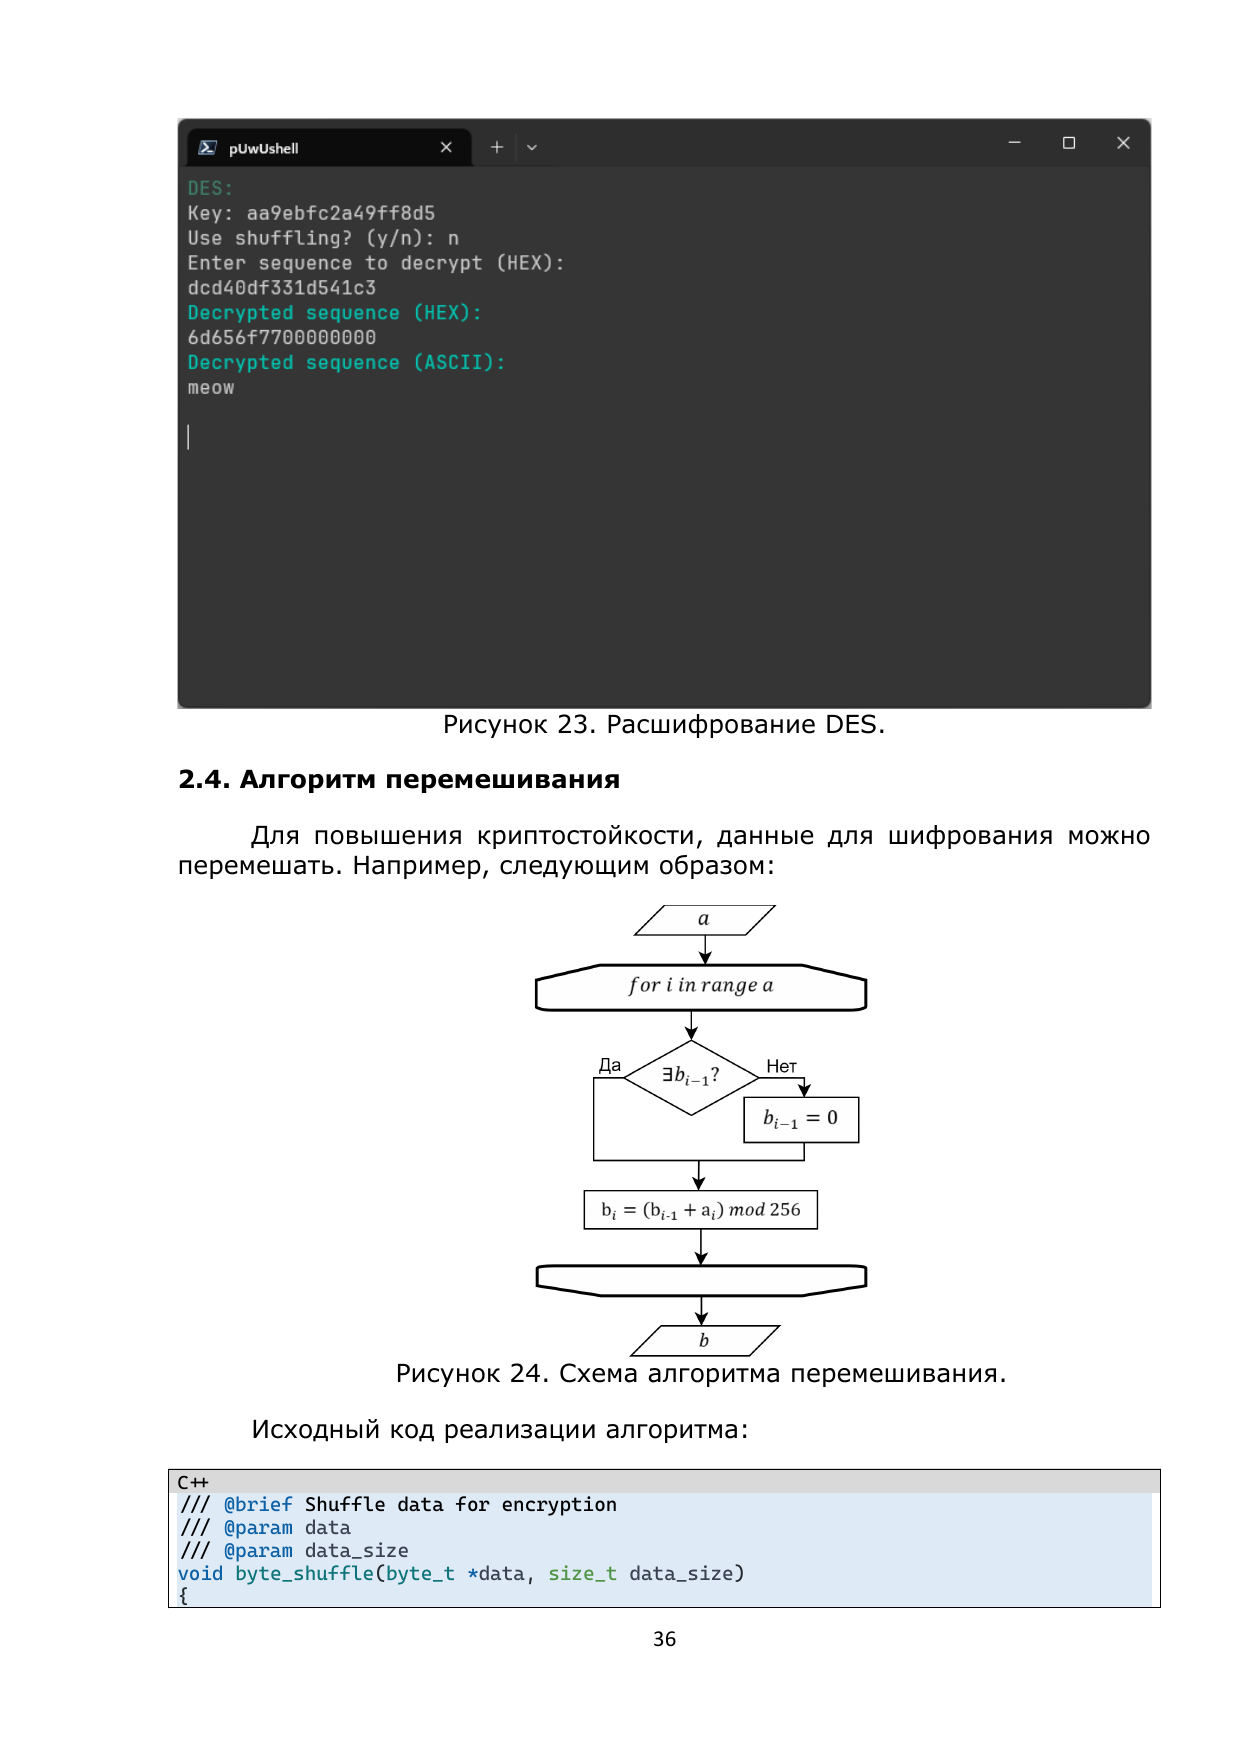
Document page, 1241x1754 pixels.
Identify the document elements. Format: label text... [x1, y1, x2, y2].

text /// @param data [177, 1516, 1152, 1539]
text С++ [169, 1470, 1160, 1493]
text 2.4. Алгоритм перемешивания [177, 764, 1152, 794]
text { [177, 1586, 1152, 1607]
text Рисунок 23. Расшифрование DES. [177, 709, 1152, 739]
text Рисунок 24. Схема алгоритма перемешивания. [177, 1358, 1152, 1388]
text /// @brief Shuffle data for encryption [177, 1493, 1152, 1516]
text Для повышения криптостойкости, данные для шифрования можно перемешать. Например, следующим образом: [177, 819, 1152, 880]
text void byte_shuffle(byte_t *data, size_t data_size) [177, 1562, 1152, 1586]
picture [177, 118, 1152, 709]
text /// @param data_size [177, 1539, 1152, 1562]
picture [534, 905, 868, 1358]
text Исходный код реализации алгоритма: [177, 1413, 1152, 1443]
